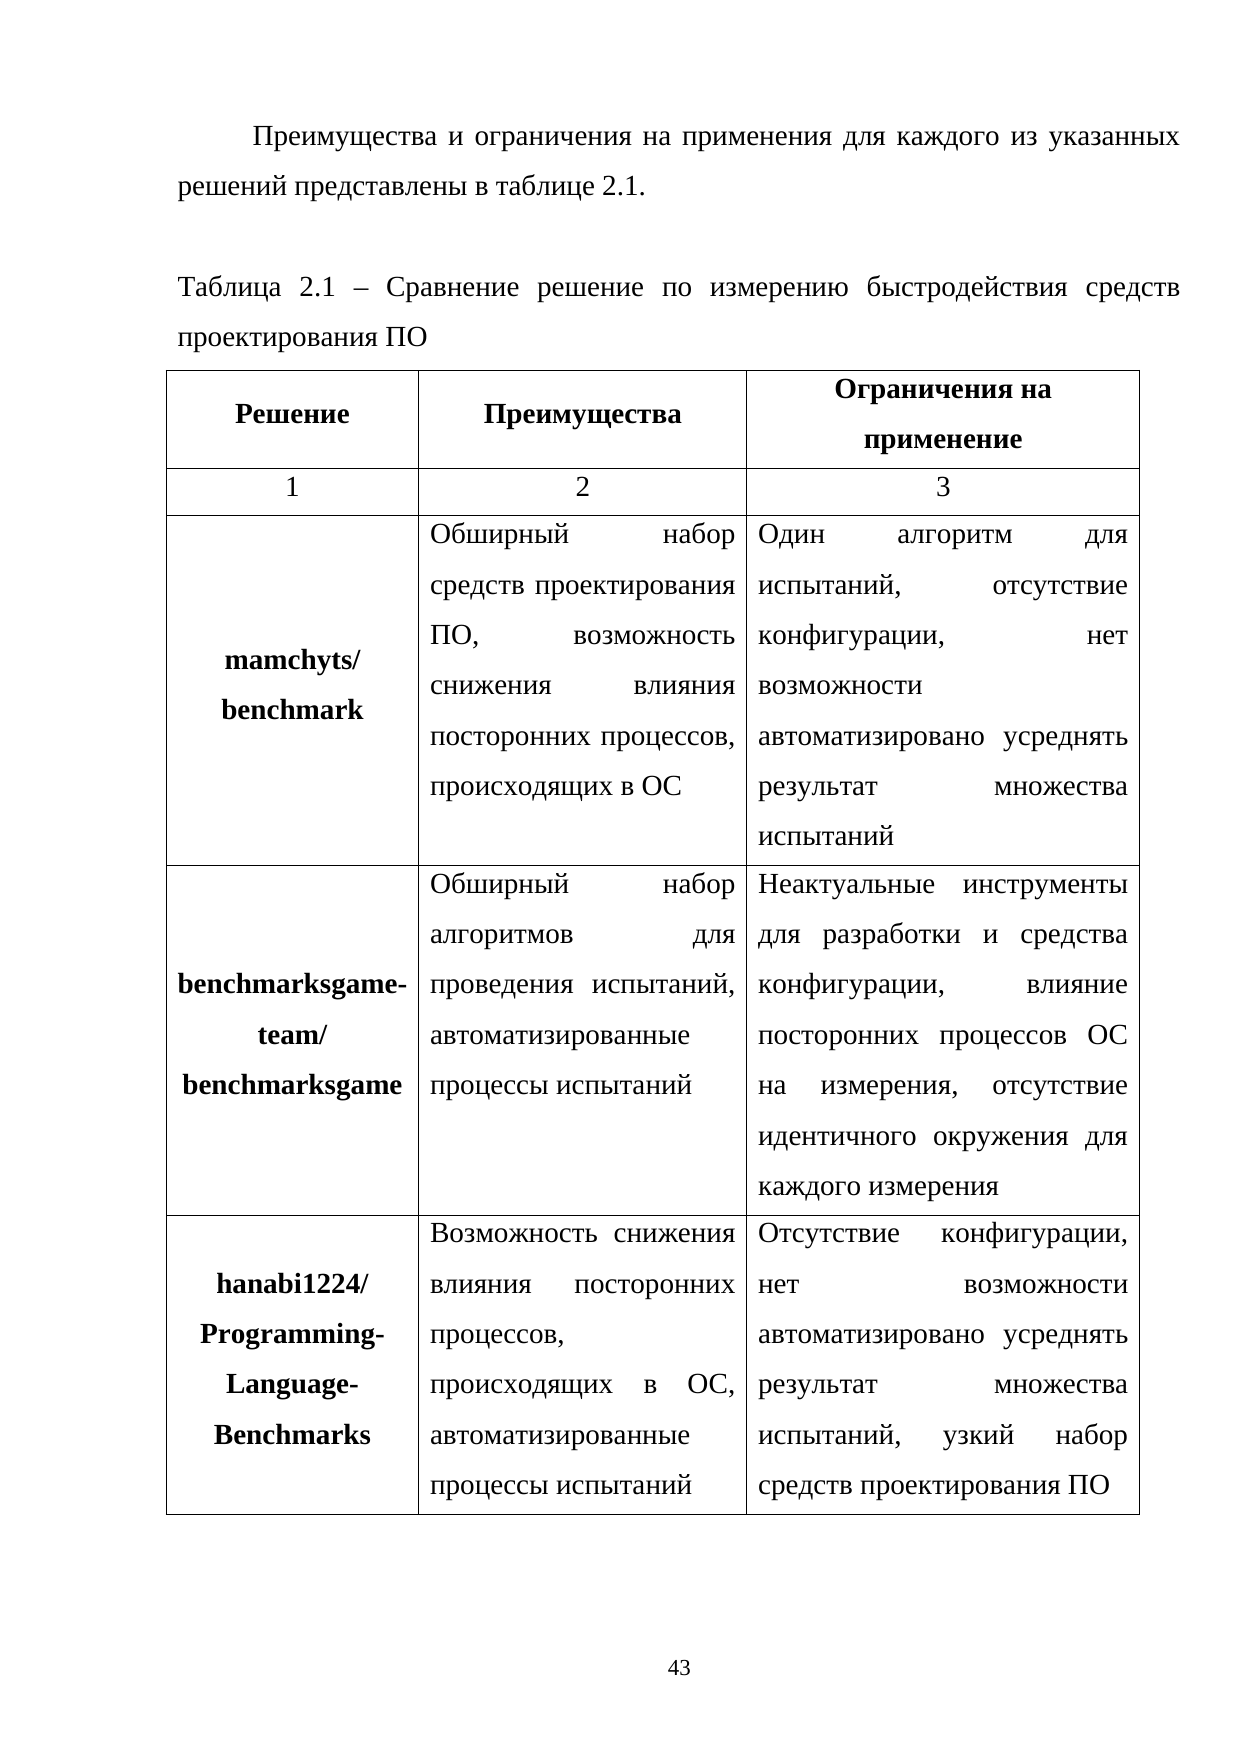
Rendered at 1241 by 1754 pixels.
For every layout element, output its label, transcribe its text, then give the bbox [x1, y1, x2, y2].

table_cell Возможность снижения влияния посторонних процессов, происходящих в ОС, автоматизированные процессы испытаний [419, 1216, 746, 1514]
table_cell benchmarksgame-team/ benchmarksgame [167, 866, 418, 1214]
table_cell 2 [419, 469, 746, 515]
text Преимущества и ограничения на применения для каждого из указанных решений представлены в таблице 2.1. [177, 118, 1181, 202]
table_cell mamchyts/ benchmark [167, 516, 418, 865]
table_header Ограничения на применение [747, 371, 1139, 468]
table_cell Обширный набор алгоритмов для проведения испытаний, автоматизированные процессы испытаний [419, 866, 746, 1214]
table_header Решение [167, 371, 418, 468]
table_cell Один алгоритм для испытаний, отсутствие конфигурации, нет возможности автоматизировано усреднять результат множества испытаний [747, 516, 1139, 865]
text Таблица 2.1 – Сравнение решение по измерению быстродействия средств проектирования ПО [177, 269, 1181, 353]
table_cell Обширный набор средств проектирования ПО, возможность снижения влияния посторонних процессов, происходящих в ОС [419, 516, 746, 865]
table_cell Отсутствие конфигурации, нет возможности автоматизировано усреднять результат множества испытаний, узкий набор средств проектирования ПО [747, 1216, 1139, 1514]
table_cell Неактуальные инструменты для разработки и средства конфигурации, влияние посторонних процессов ОС на измерения, отсутствие идентичного окружения для каждого измерения [747, 866, 1139, 1214]
table_cell 3 [747, 469, 1139, 515]
table_header Преимущества [419, 371, 746, 468]
table_cell 1 [167, 469, 418, 515]
table_cell hanabi1224/ Programming-Language-Benchmarks [167, 1216, 418, 1514]
